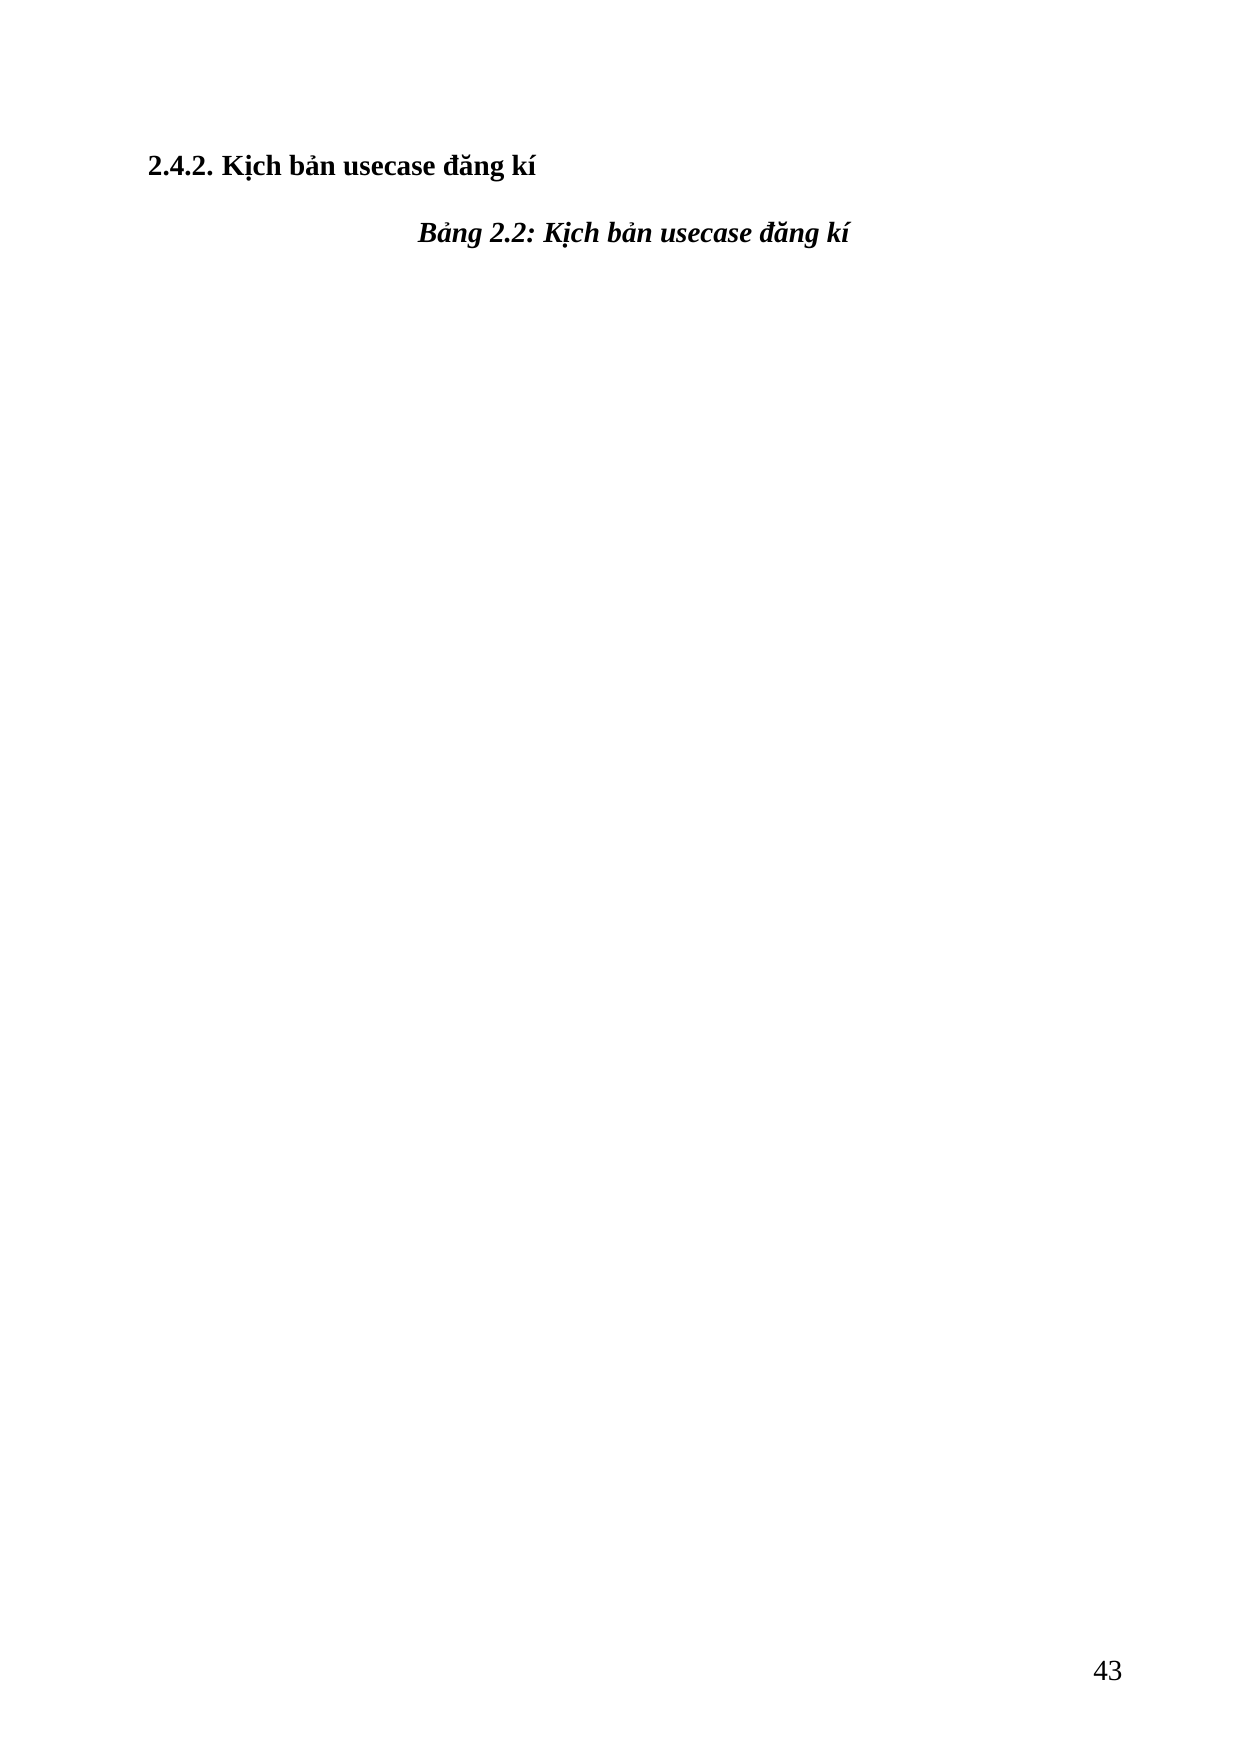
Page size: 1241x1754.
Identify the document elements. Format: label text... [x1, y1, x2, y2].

subtitle Kịch bản usecase đăng kí [148, 148, 1122, 181]
